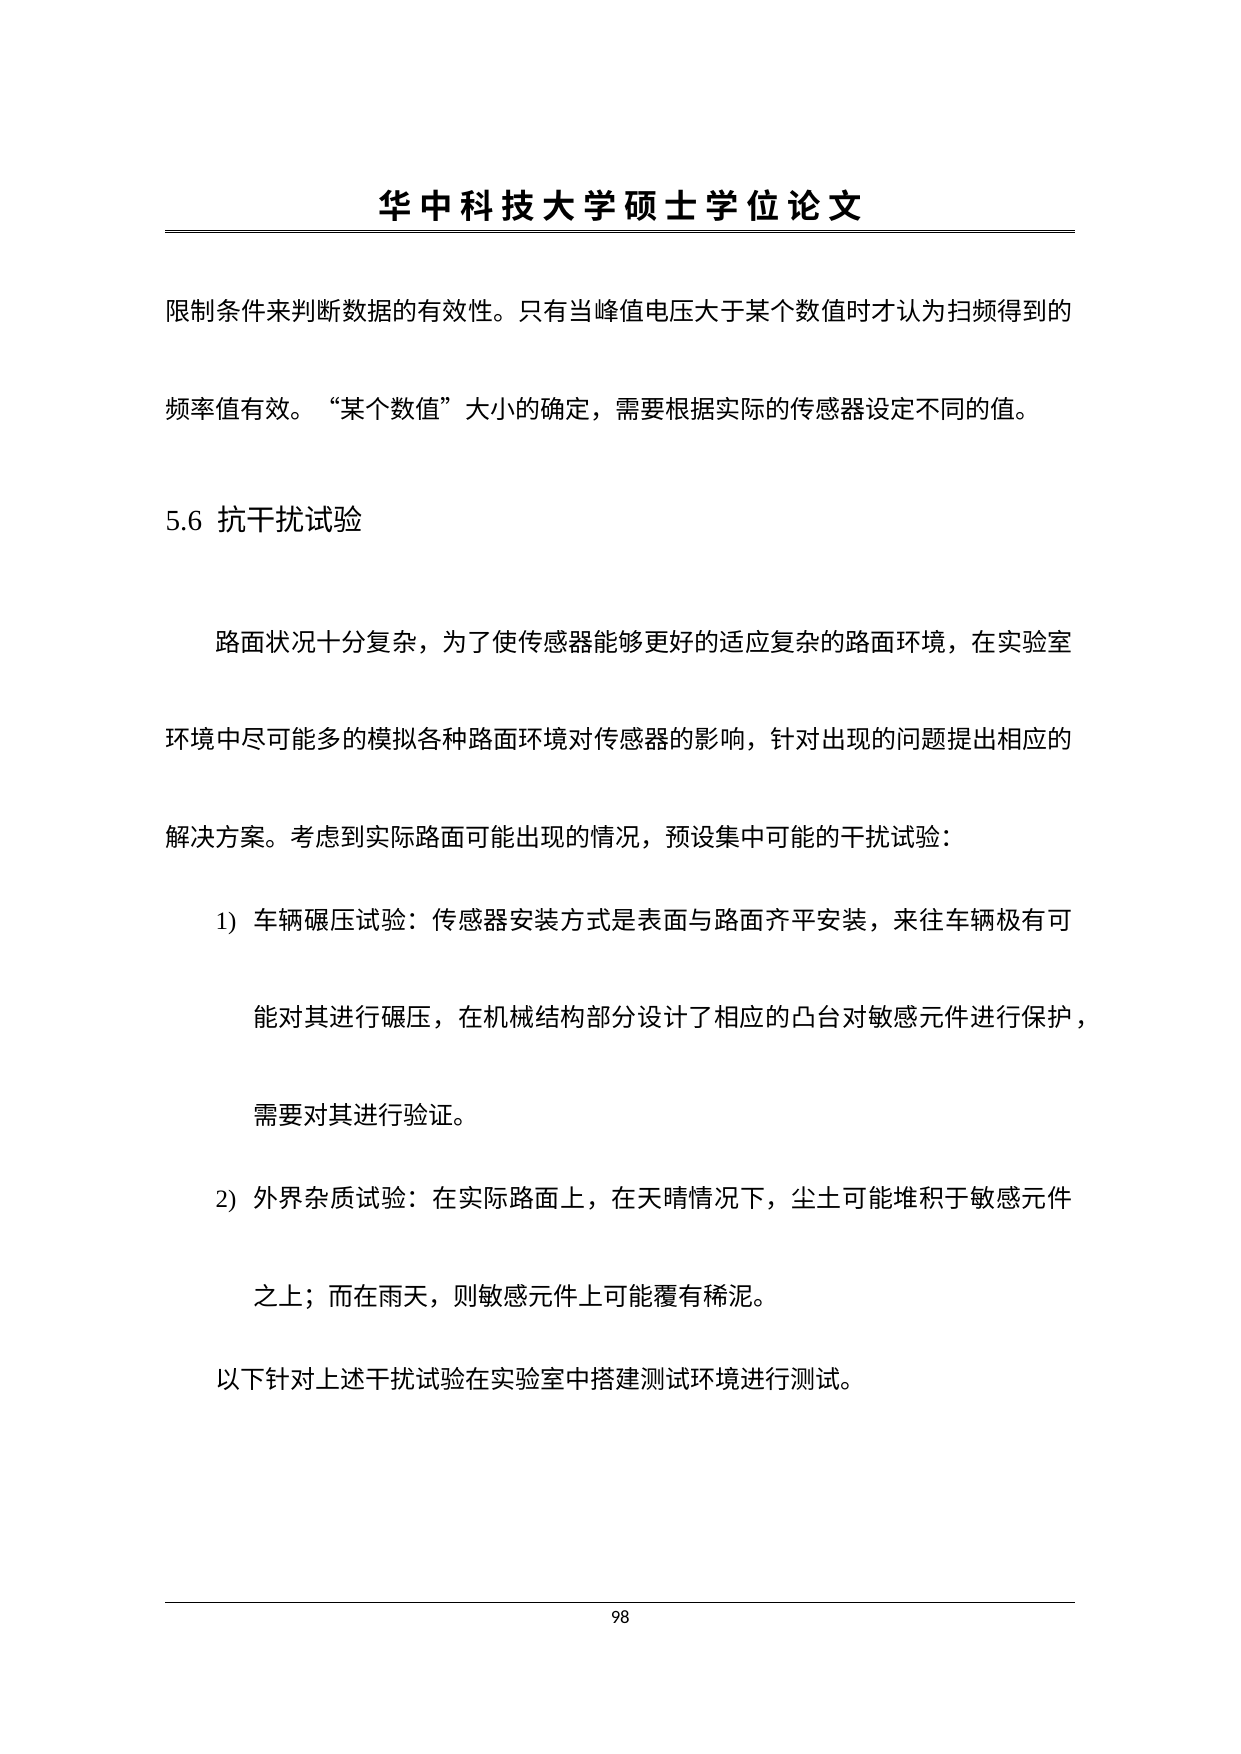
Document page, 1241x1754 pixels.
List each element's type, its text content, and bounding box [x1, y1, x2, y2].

list 外界杂质试验：在实际路面上，在天晴情况下，尘土可能堆积于敏感元件之上；而在雨天，则敏感元件上可能覆有稀泥。 [215, 1164, 1075, 1327]
text 路面状况十分复杂，为了使传感器能够更好的适应复杂的路面环境，在实验室环境中尽可能多的模拟各种路面环境对传感器的影响，针对出现的问题提出相应的解决方案。考虑到实际路面可能出现的情况，预设集中可能的干扰试验： [165, 608, 1075, 868]
list 车辆碾压试验：传感器安装方式是表面与路面齐平安装，来往车辆极有可能对其进行碾压，在机械结构部分设计了相应的凸台对敏感元件进行保护，需要对其进行验证。 [215, 886, 1075, 1146]
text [165, 277, 1075, 440]
list 抗干扰试验 [165, 485, 1075, 550]
text 以下针对上述干扰试验在实验室中搭建测试环境进行测试。 [215, 1345, 1075, 1410]
